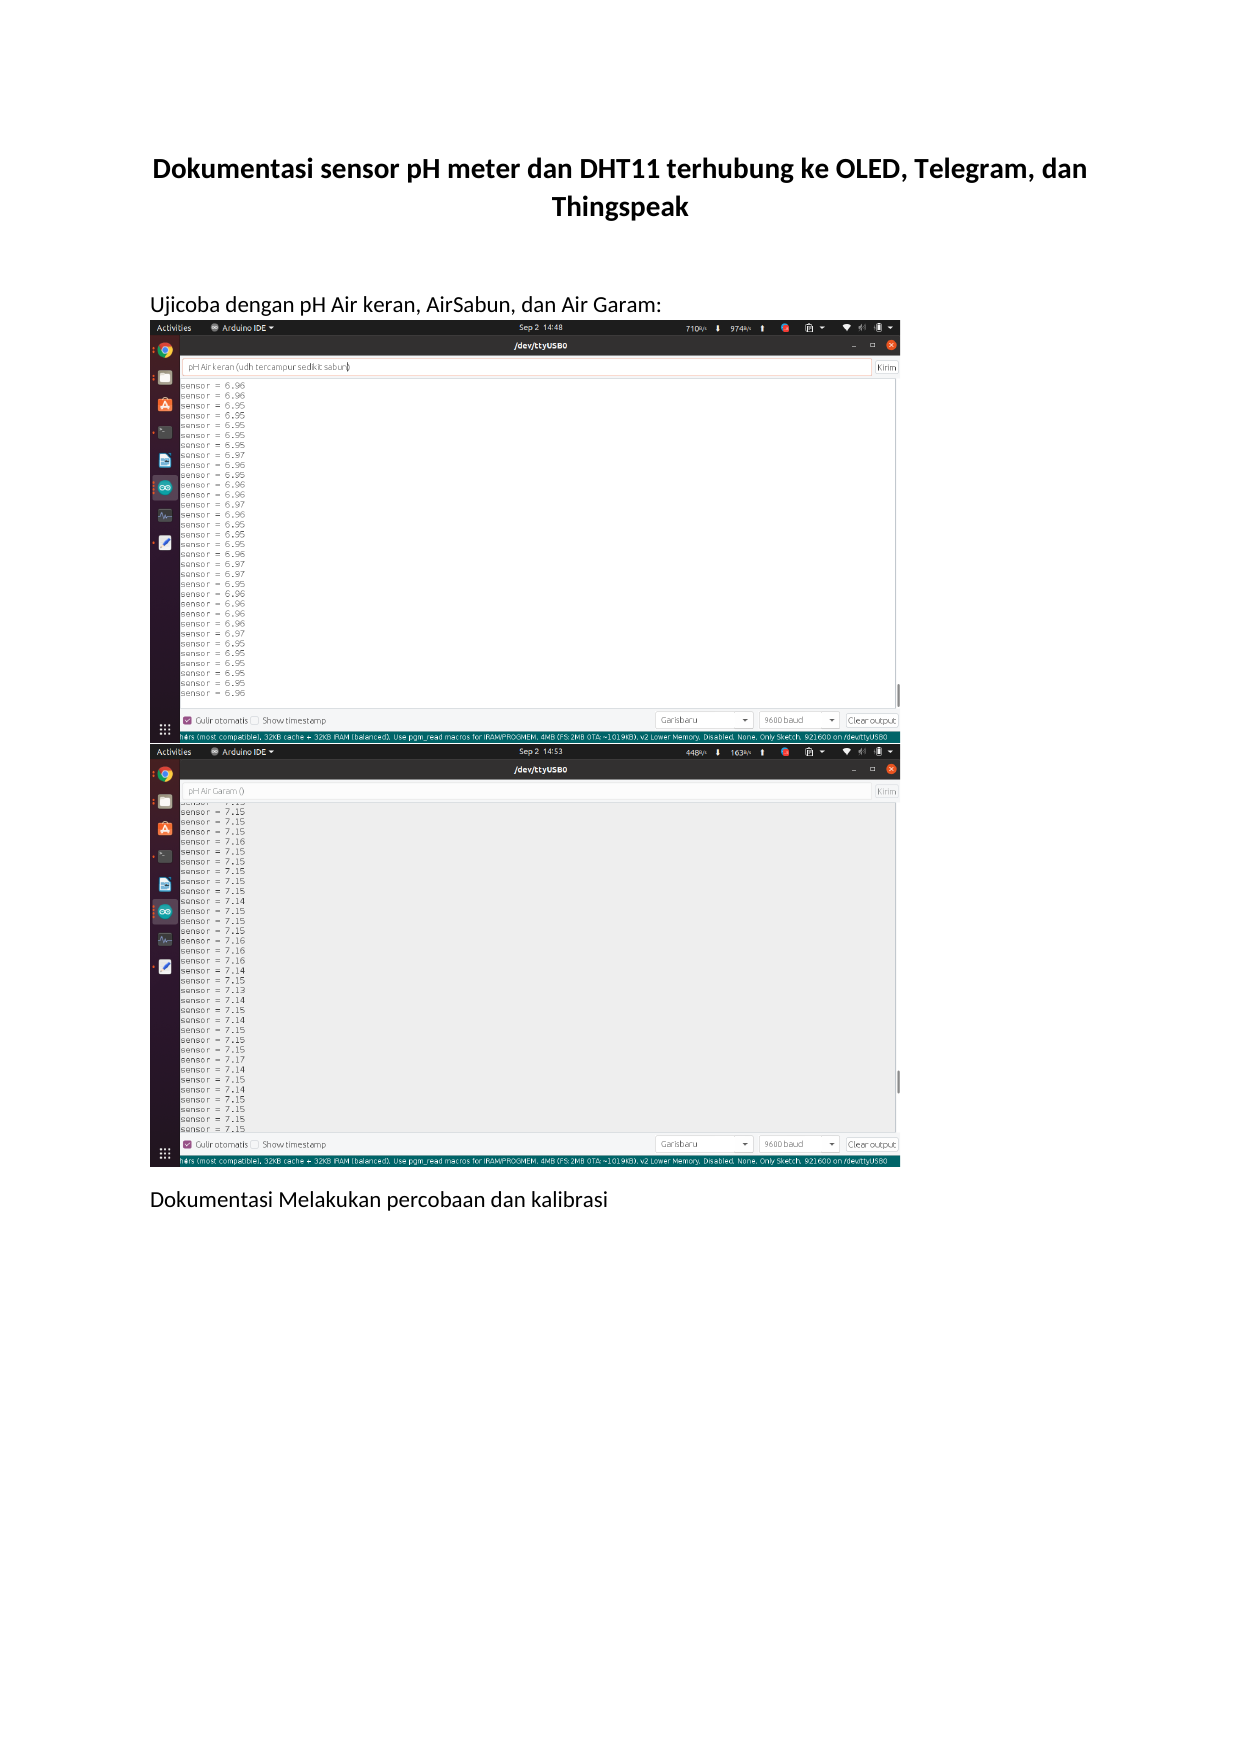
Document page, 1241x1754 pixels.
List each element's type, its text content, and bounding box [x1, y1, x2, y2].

picture [150, 744, 901, 1167]
picture [150, 320, 901, 743]
text Dokumentasi sensor pH meter dan DHT11 terhubung ke OLED, Telegram, dan Thingspeak [150, 150, 1090, 224]
text Dokumentasi Melakukan percobaan dan kalibrasi [150, 1185, 1090, 1213]
